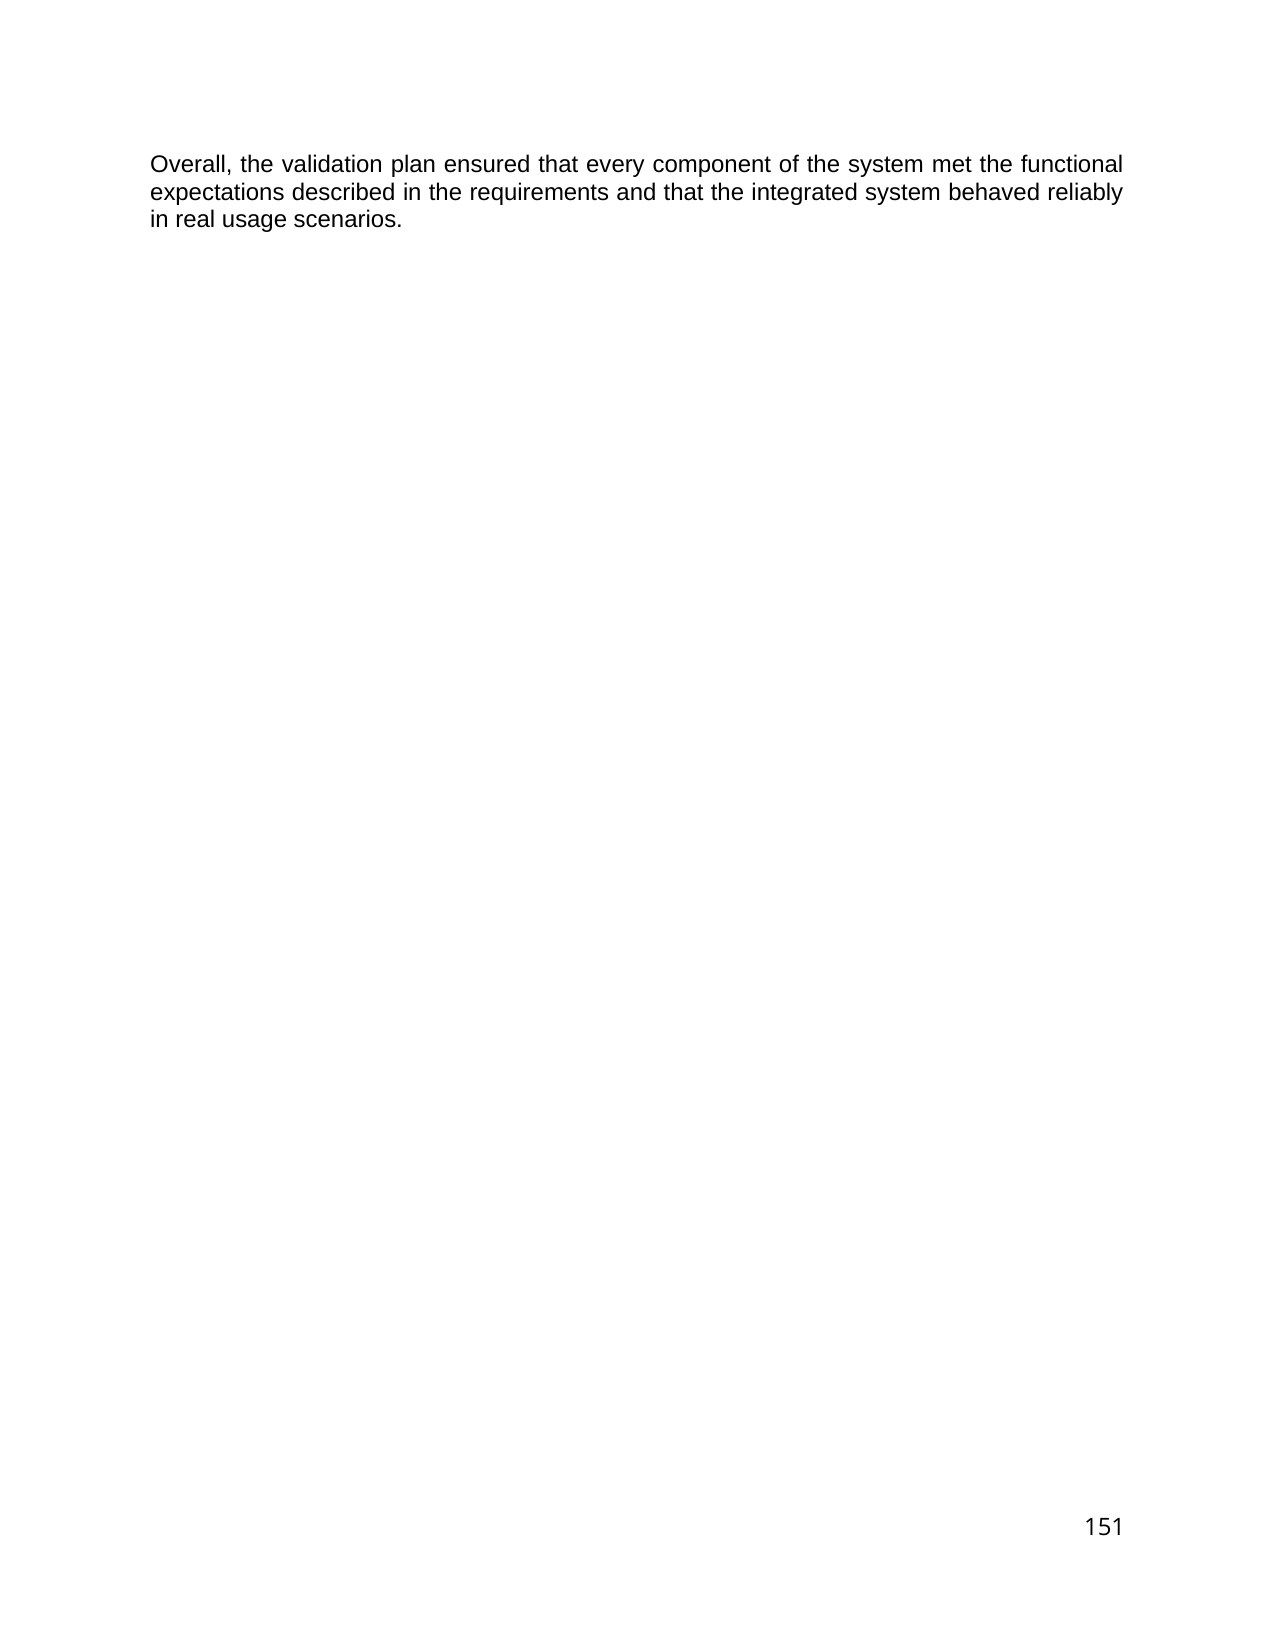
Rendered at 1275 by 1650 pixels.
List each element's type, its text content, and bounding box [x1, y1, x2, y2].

text Overall, the validation plan ensured that every component of the system met the functional expectations described in the requirements and that the integrated system behaved reliably in real usage scenarios. [150, 150, 1125, 233]
